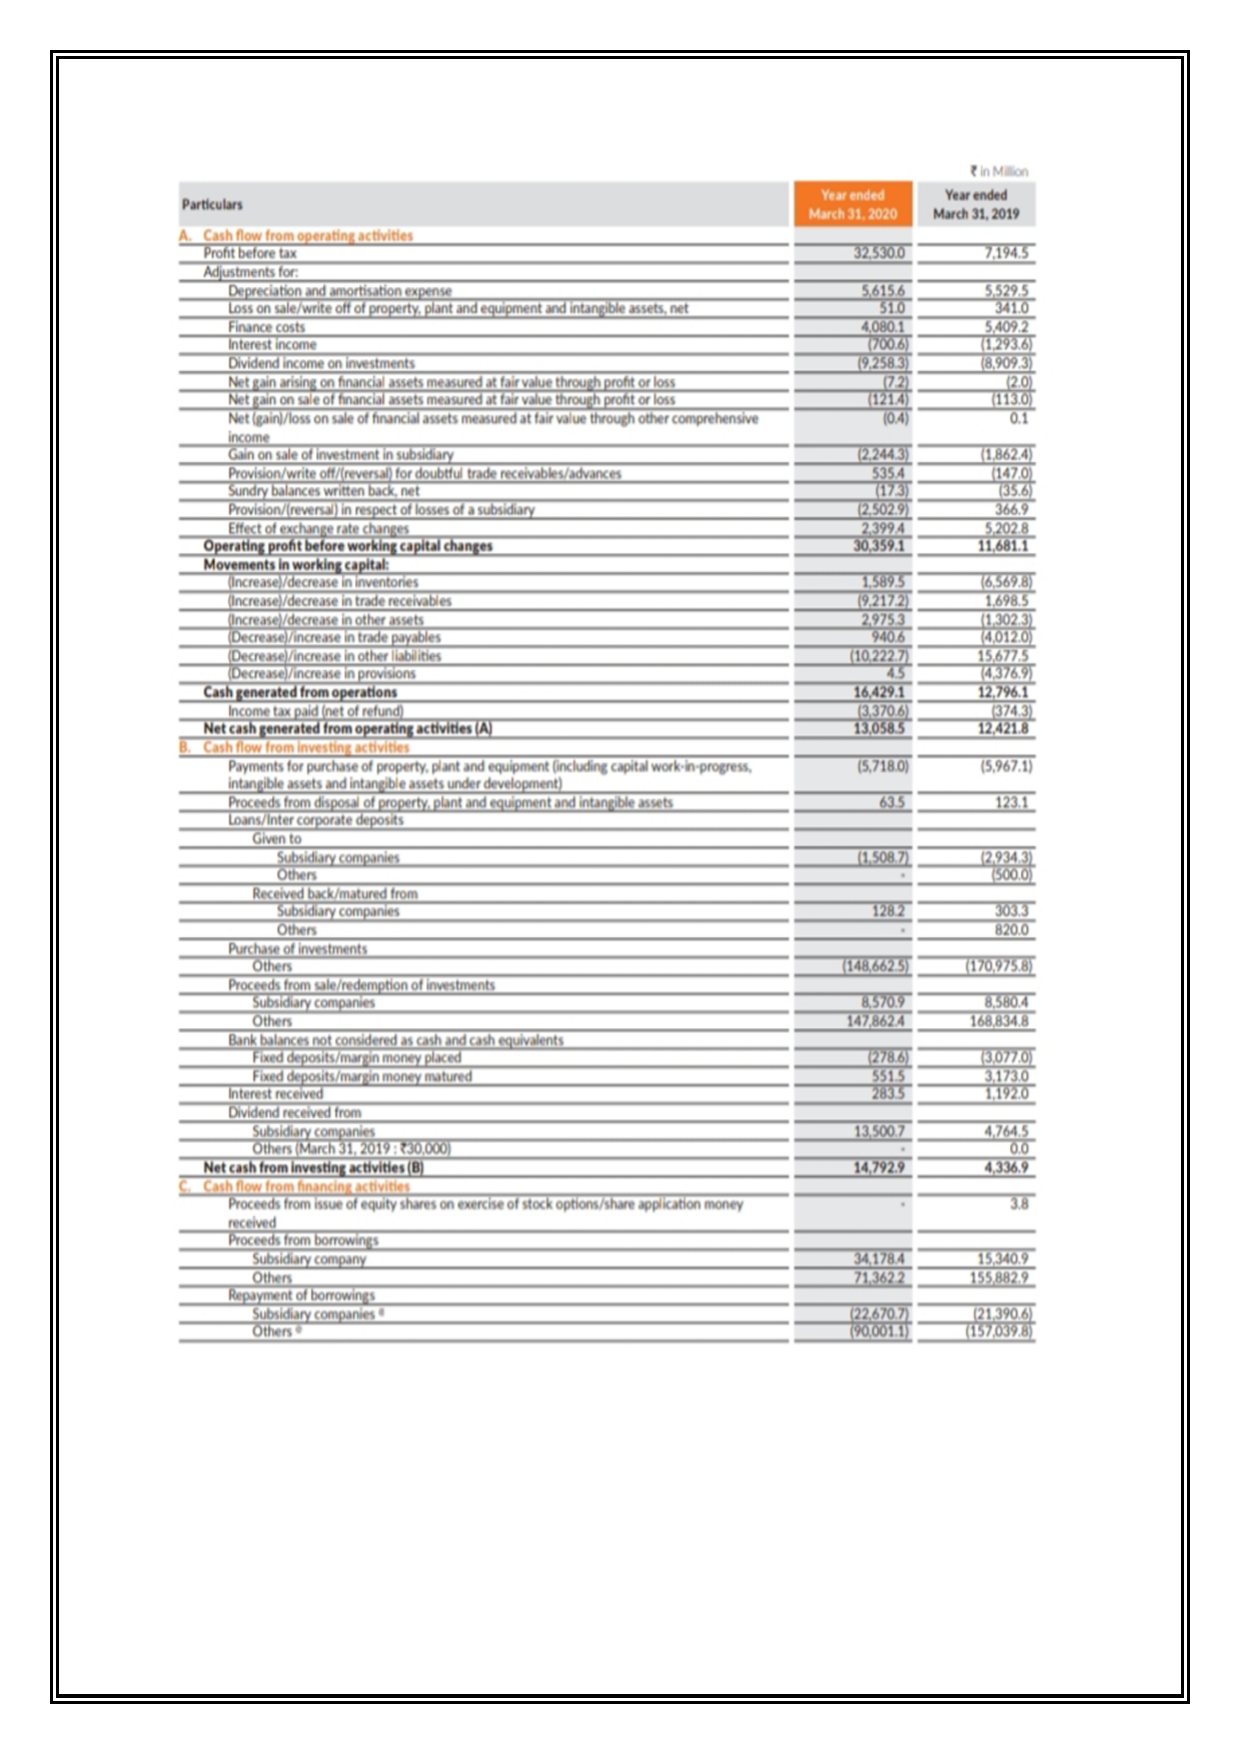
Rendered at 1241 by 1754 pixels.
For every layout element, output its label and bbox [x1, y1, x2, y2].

picture [150, 150, 1090, 1378]
